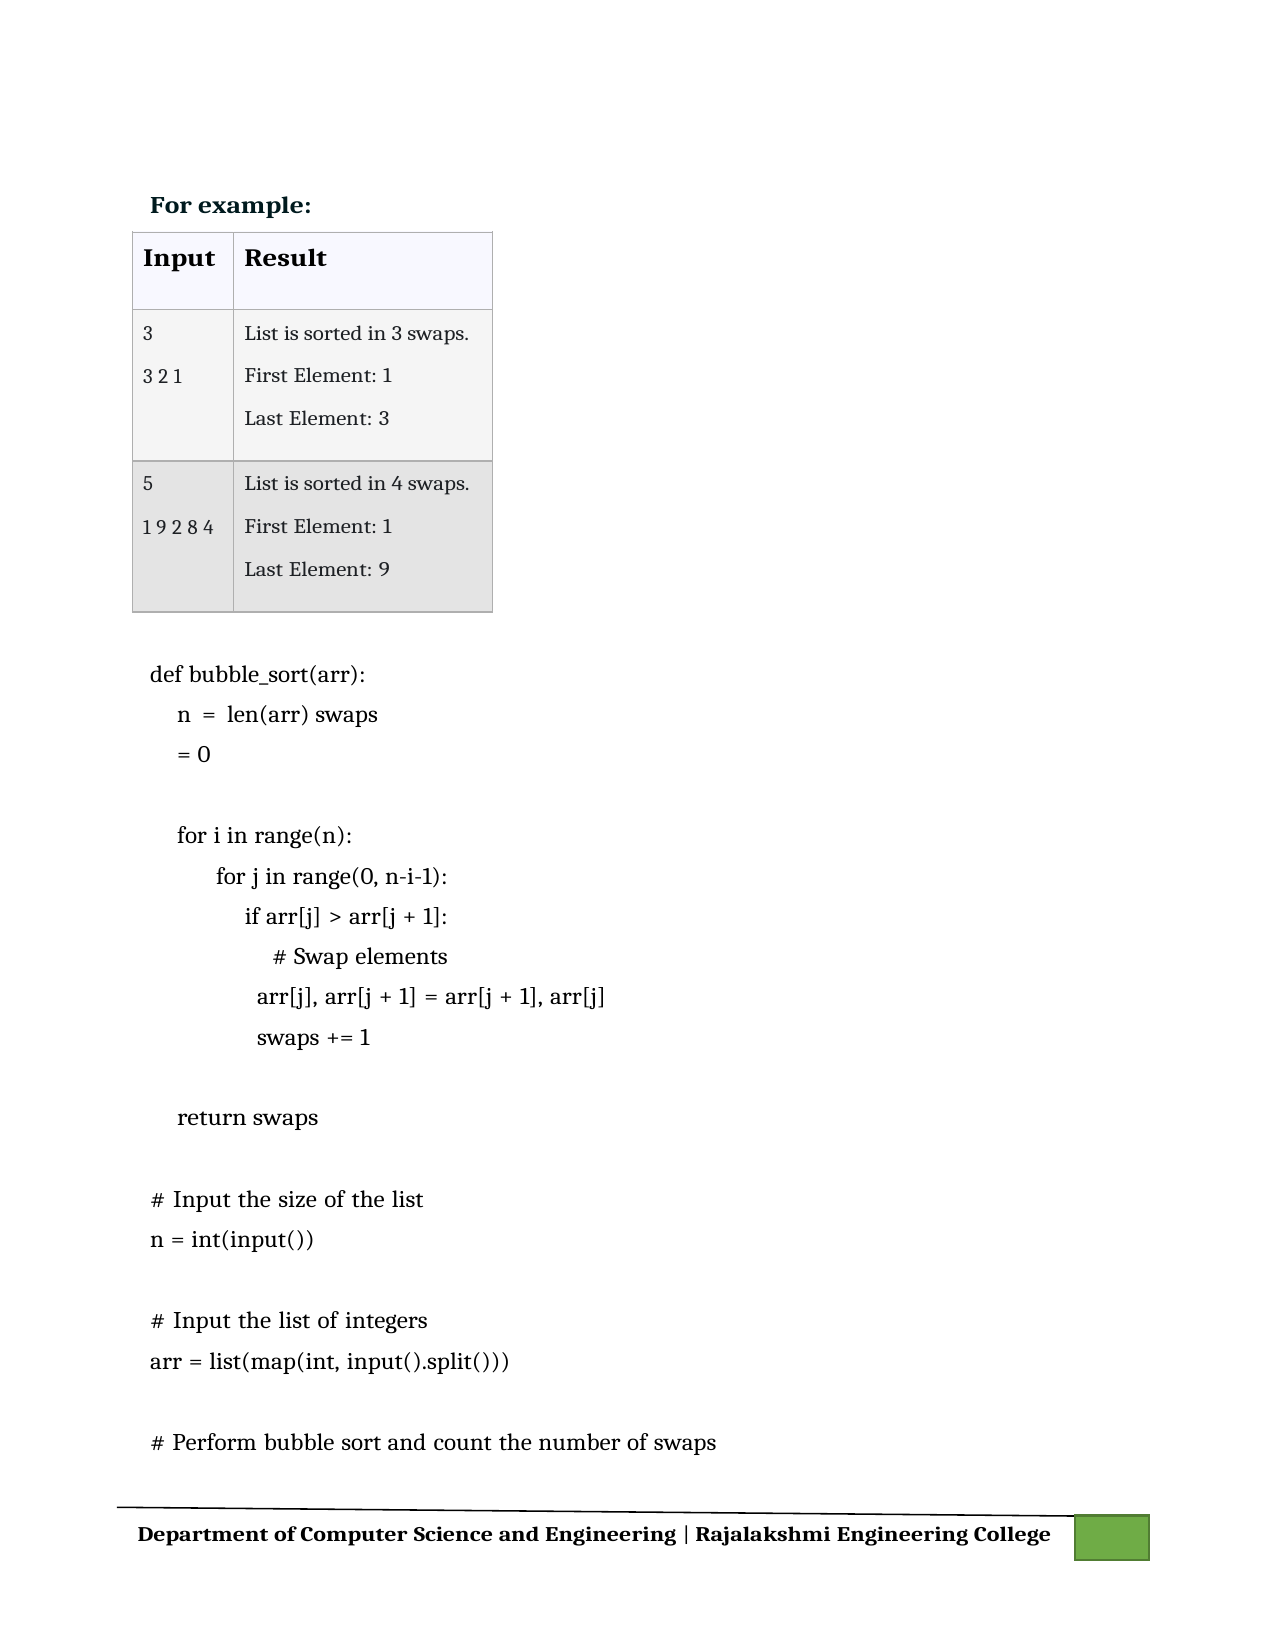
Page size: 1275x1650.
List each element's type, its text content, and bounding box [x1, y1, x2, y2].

text arr[j], arr[j + 1] = arr[j + 1], arr[j] swaps += 1 [257, 983, 624, 1051]
text for i in range(n): [177, 822, 1219, 849]
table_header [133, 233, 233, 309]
subtitle For example: [150, 192, 1219, 219]
text # Input the size of the list n = int(input()) [150, 1186, 435, 1254]
text # Perform bubble sort and count the number of swaps [150, 1429, 1219, 1457]
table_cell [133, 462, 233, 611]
text return swaps [177, 1104, 1219, 1132]
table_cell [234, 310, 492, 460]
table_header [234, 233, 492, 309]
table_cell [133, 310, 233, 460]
text arr = list(map(int, input().split())) [150, 1348, 1219, 1375]
text # Input the list of integers [150, 1307, 1219, 1334]
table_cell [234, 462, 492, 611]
text for j in range(0, n-i-1): if arr[j] > arr[j + 1]: # Swap elements [203, 862, 447, 971]
text def bubble_sort(arr): n = len(arr) swaps = 0 [150, 660, 378, 768]
